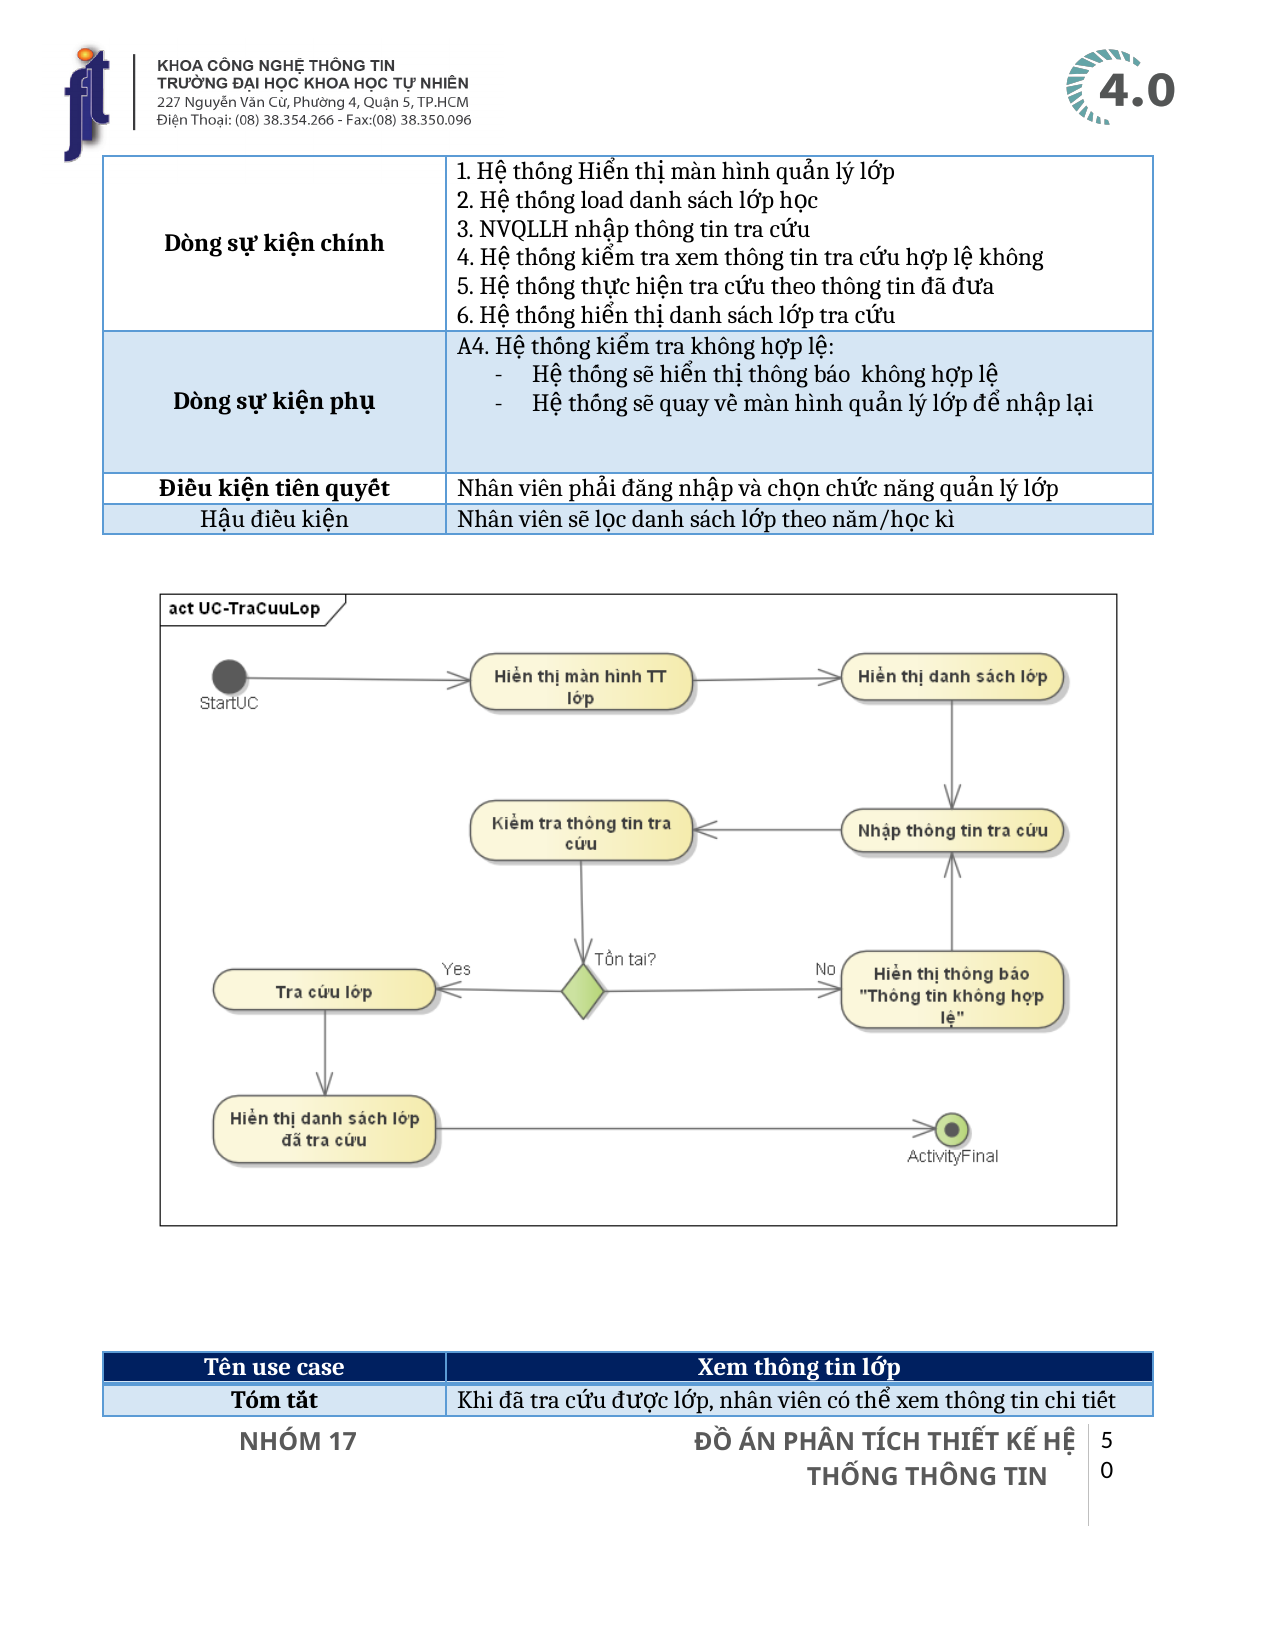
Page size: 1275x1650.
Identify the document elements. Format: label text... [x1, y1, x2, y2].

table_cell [447, 1386, 1152, 1415]
table_cell Nhân viên phải đăng nhập và chọn chức năng quản lý lớp [447, 474, 1152, 502]
table_cell Tóm tắt [104, 1386, 445, 1415]
picture [41, 38, 504, 184]
table_cell 1. Hệ thống Hiển thị màn hình quản lý lớp 2. Hệ thống load danh sách lớp học 3. NVQLLH nhập thông tin tra cứu 4. Hệ thống kiểm tra xem thông tin tra cứu hợp lệ không 5. Hệ thống thực hiện tra cứu theo thông tin đã đưa 6. Hệ thống hiển thị danh sách lớp tra cứu [447, 157, 1152, 329]
picture [150, 585, 1125, 1235]
table_header Tên use case [104, 1353, 445, 1381]
table_cell Nhân viên sẽ lọc danh sách lớp theo năm/học kì [447, 505, 1152, 533]
picture [1059, 42, 1182, 128]
table_cell Dòng sự kiện chính [104, 157, 445, 329]
table_cell Dòng sự kiện phụ [104, 332, 445, 472]
table_cell Điều kiện tiên quyết [104, 474, 445, 502]
table_cell Hậu điều kiện [104, 505, 445, 533]
table_cell A4. Hệ thống kiểm tra không hợp lệ: Hệ thống sẽ hiển thị thông báo không hợp lệ Hệ thống sẽ quay về màn hình quản lý lớp để nhập lại [447, 332, 1152, 472]
table_header Xem thông tin lớp [447, 1353, 1152, 1381]
